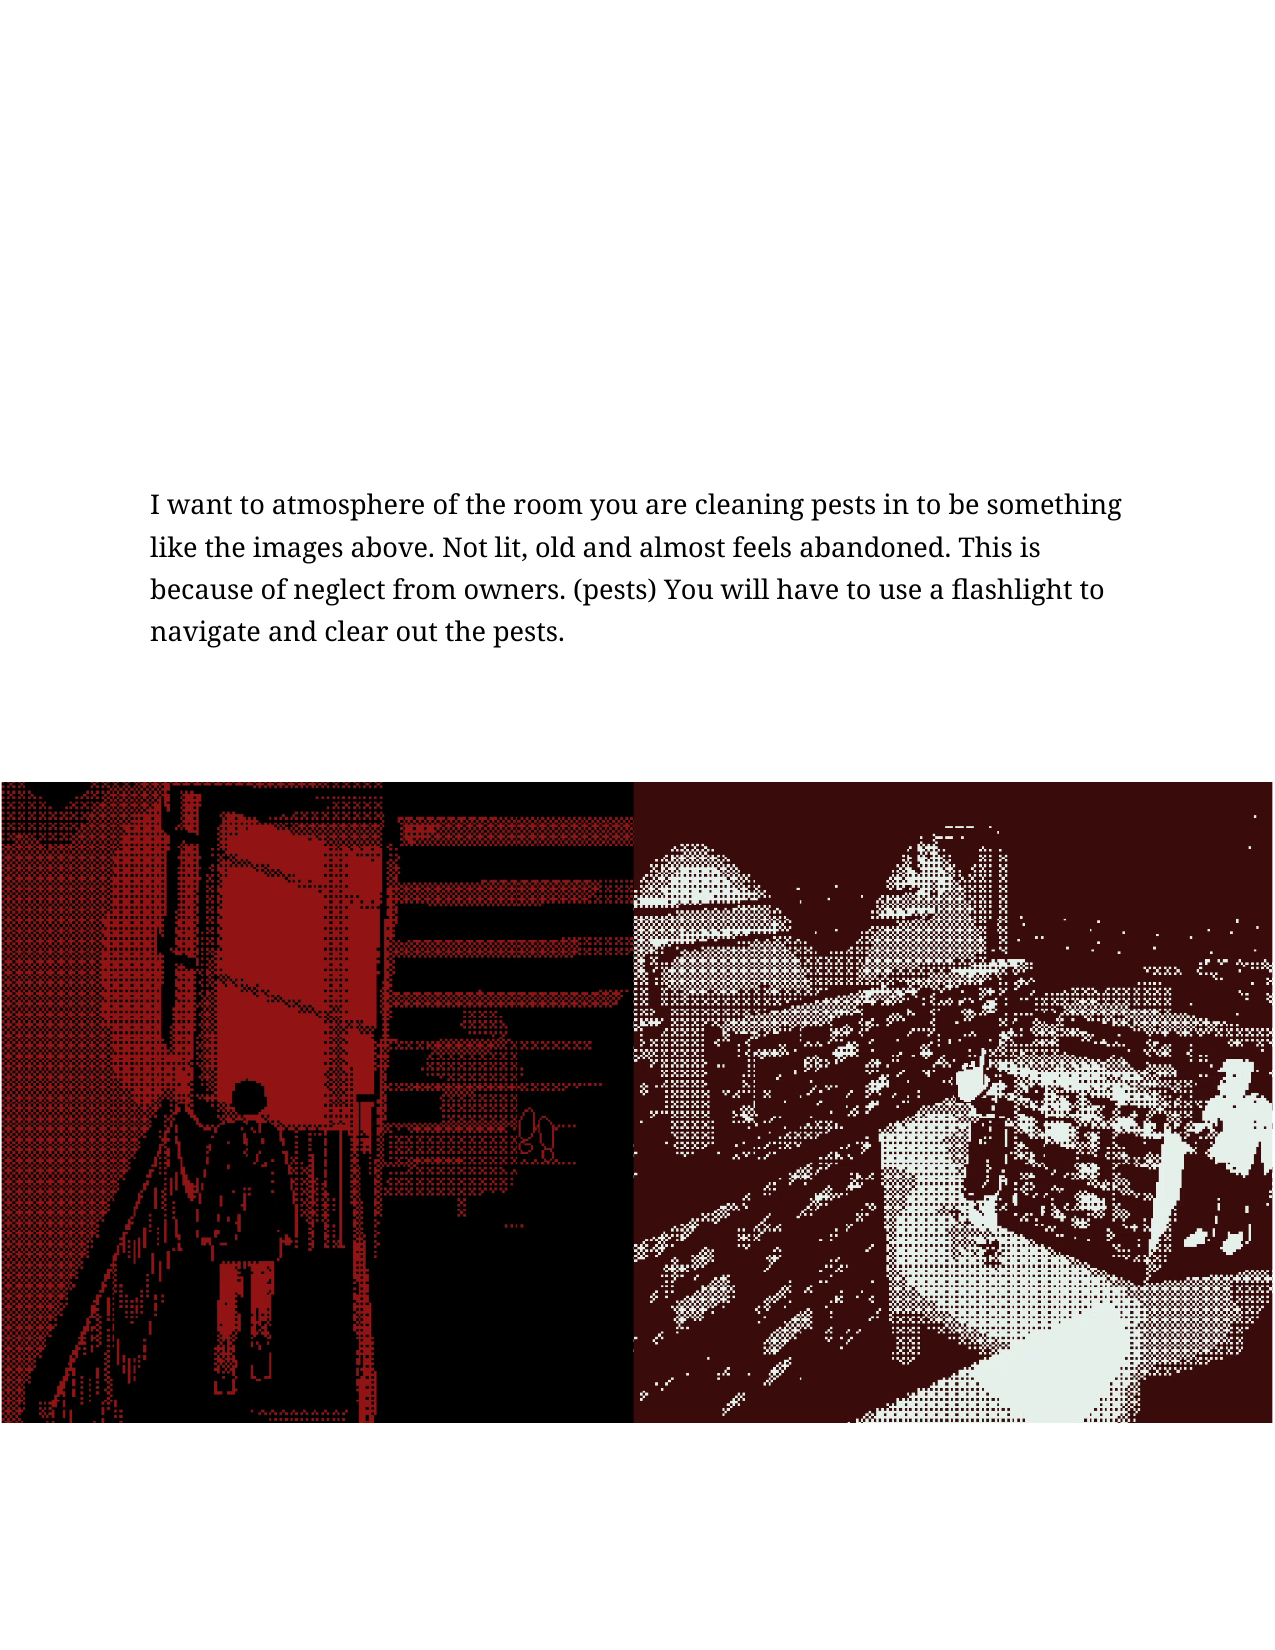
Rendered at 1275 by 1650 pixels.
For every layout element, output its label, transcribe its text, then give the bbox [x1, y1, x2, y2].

picture [1, 782, 1273, 1423]
text I want to atmosphere of the room you are cleaning pests in to be something like the images above. Not lit, old and almost feels abandoned. This is because of neglect from owners. (pests) You will have to use a flashlight to navigate and clear out the pests. [150, 486, 1125, 650]
